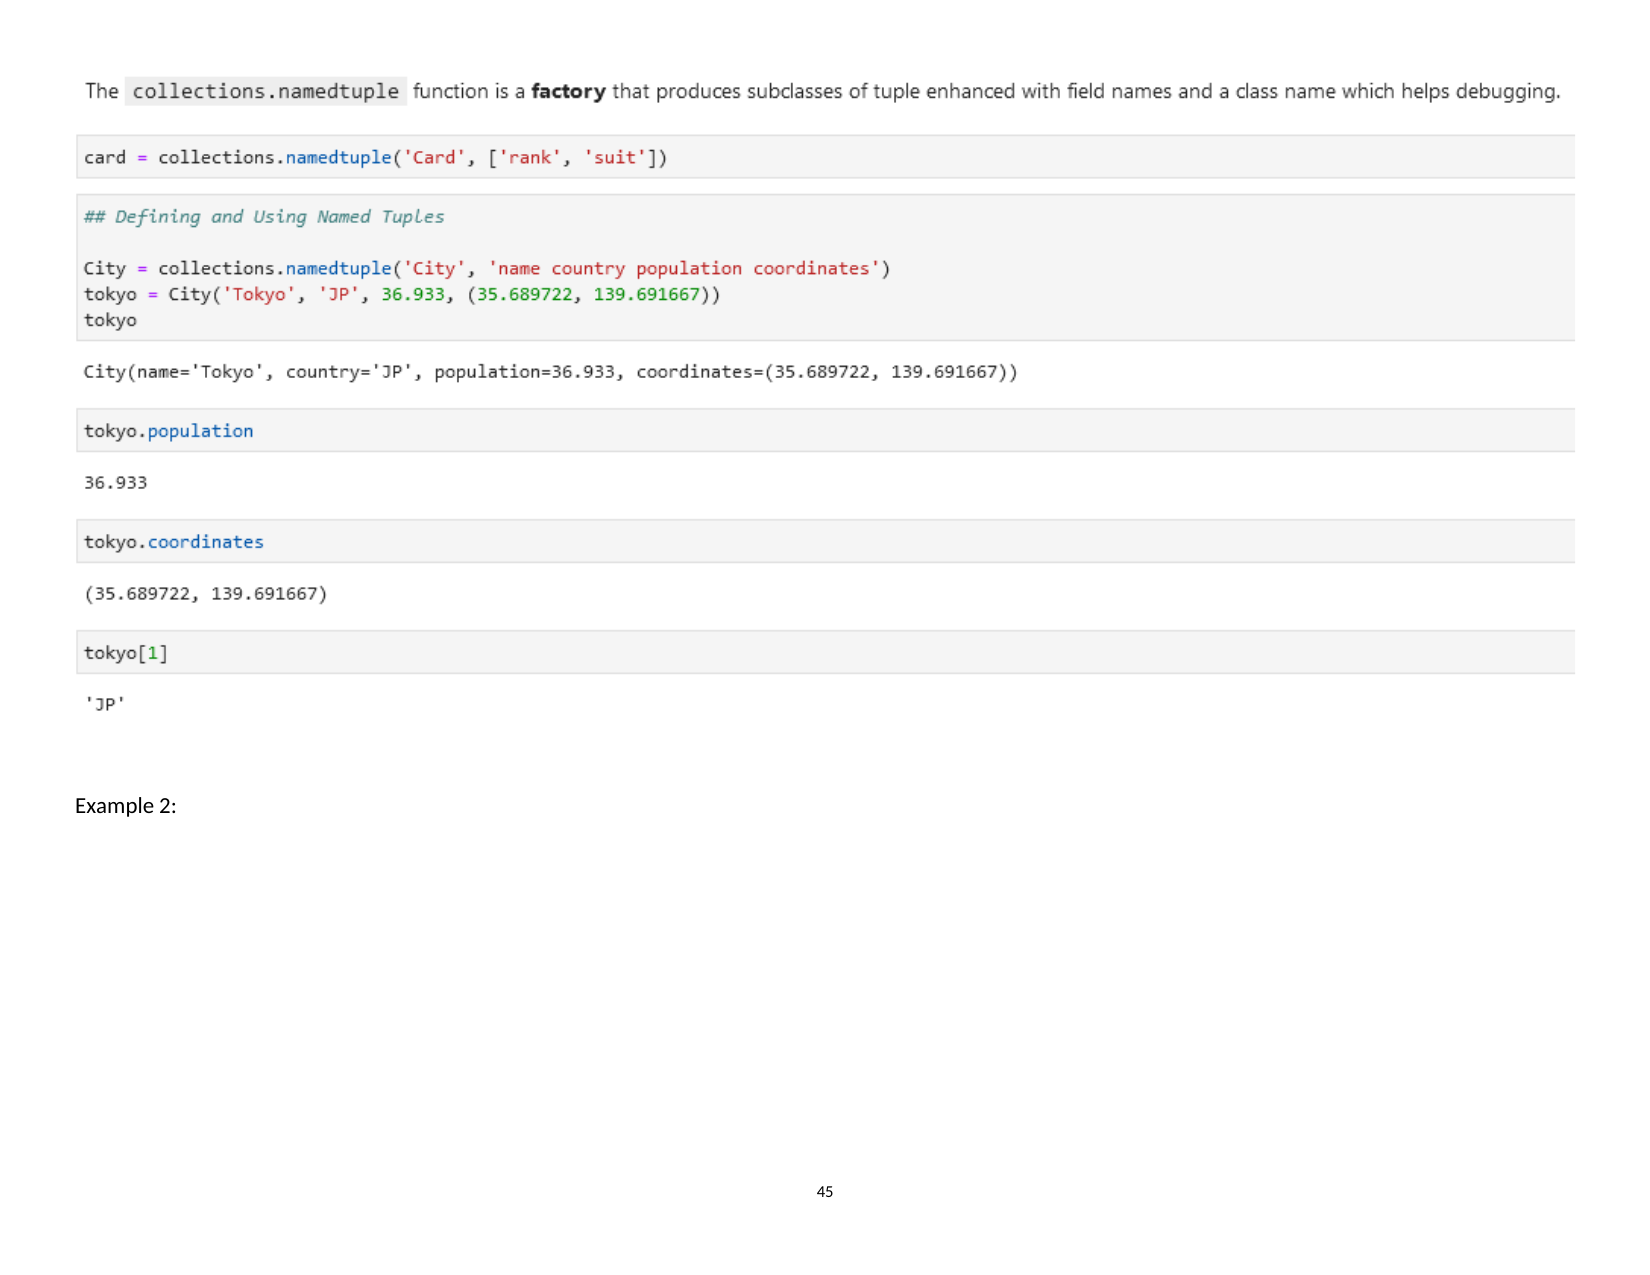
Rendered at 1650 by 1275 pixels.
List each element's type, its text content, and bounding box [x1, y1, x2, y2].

text Example 2: [75, 791, 1575, 819]
picture [75, 75, 1575, 726]
